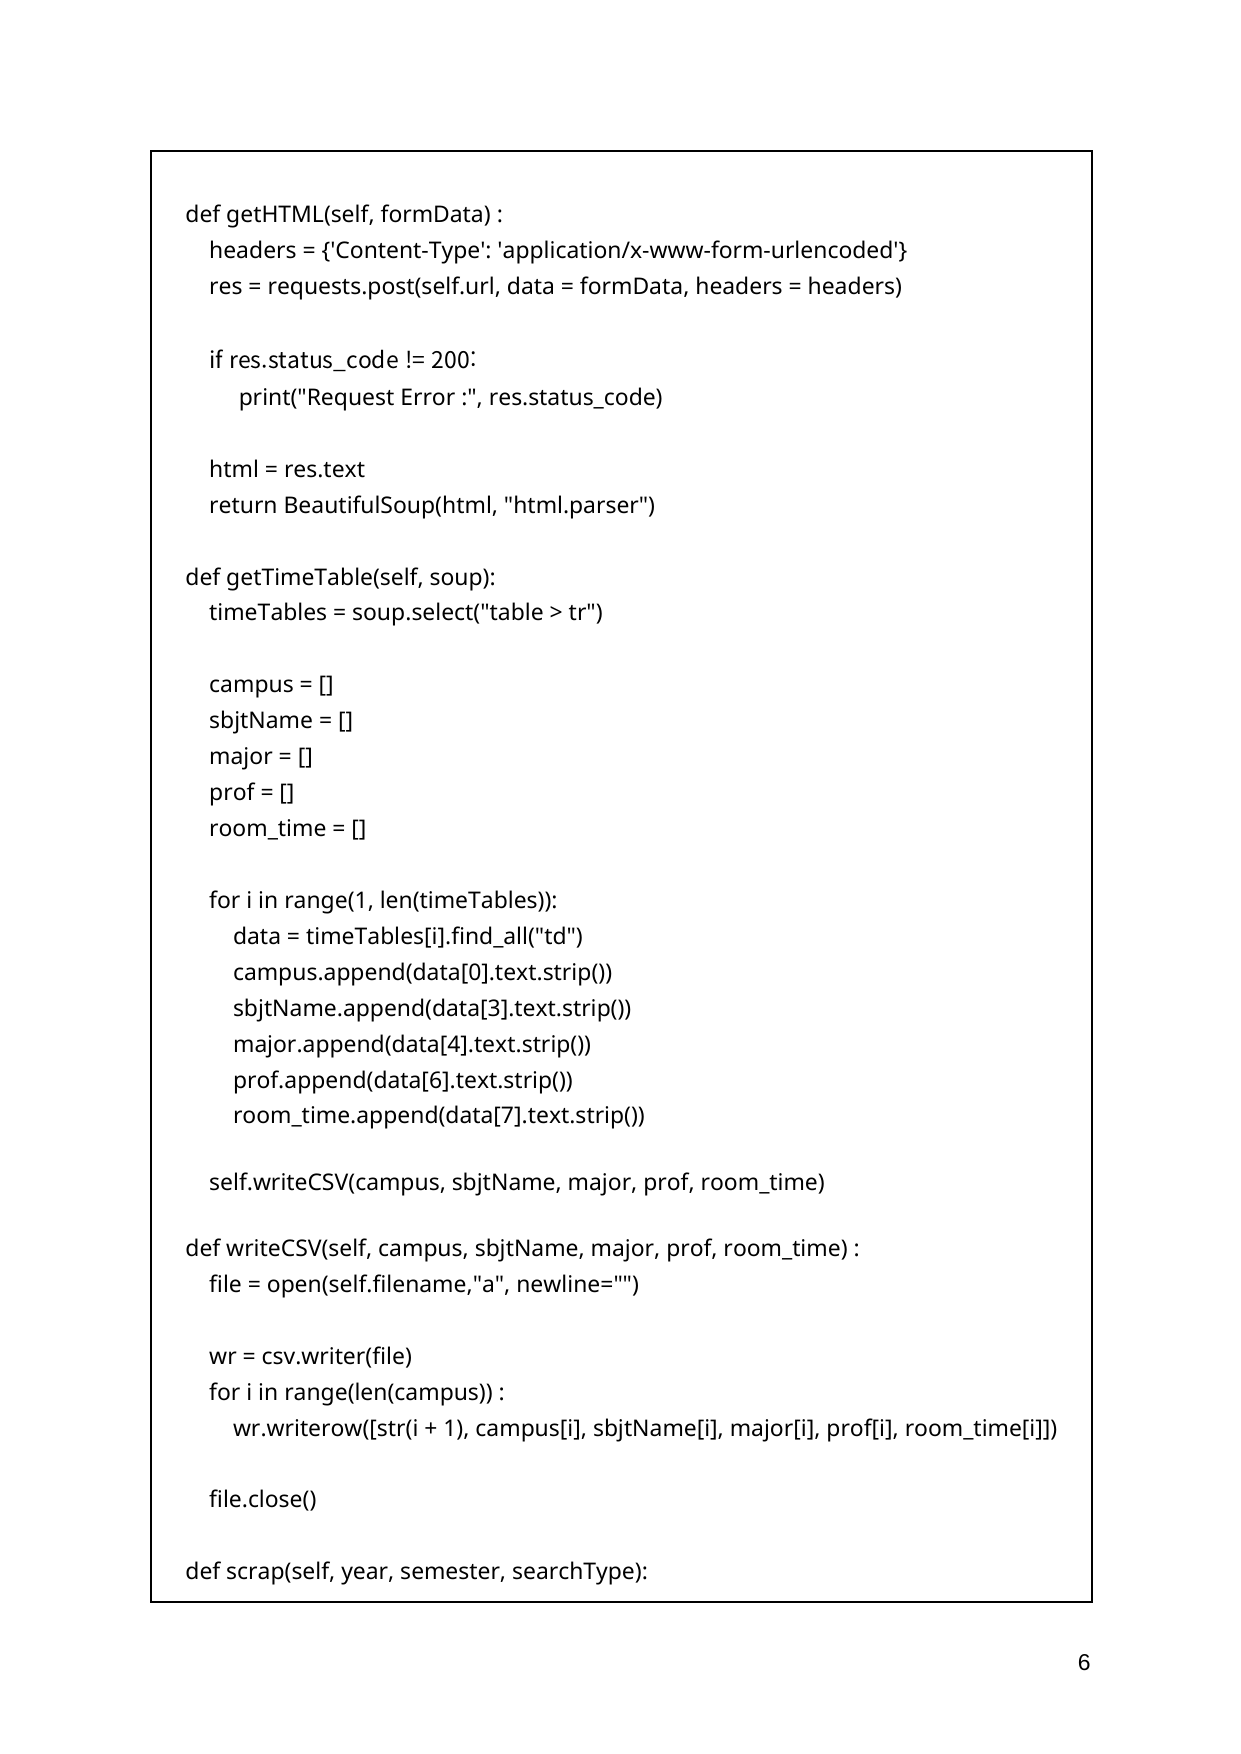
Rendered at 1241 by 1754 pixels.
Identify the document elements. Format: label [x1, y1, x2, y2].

table_header [152, 152, 1091, 1601]
